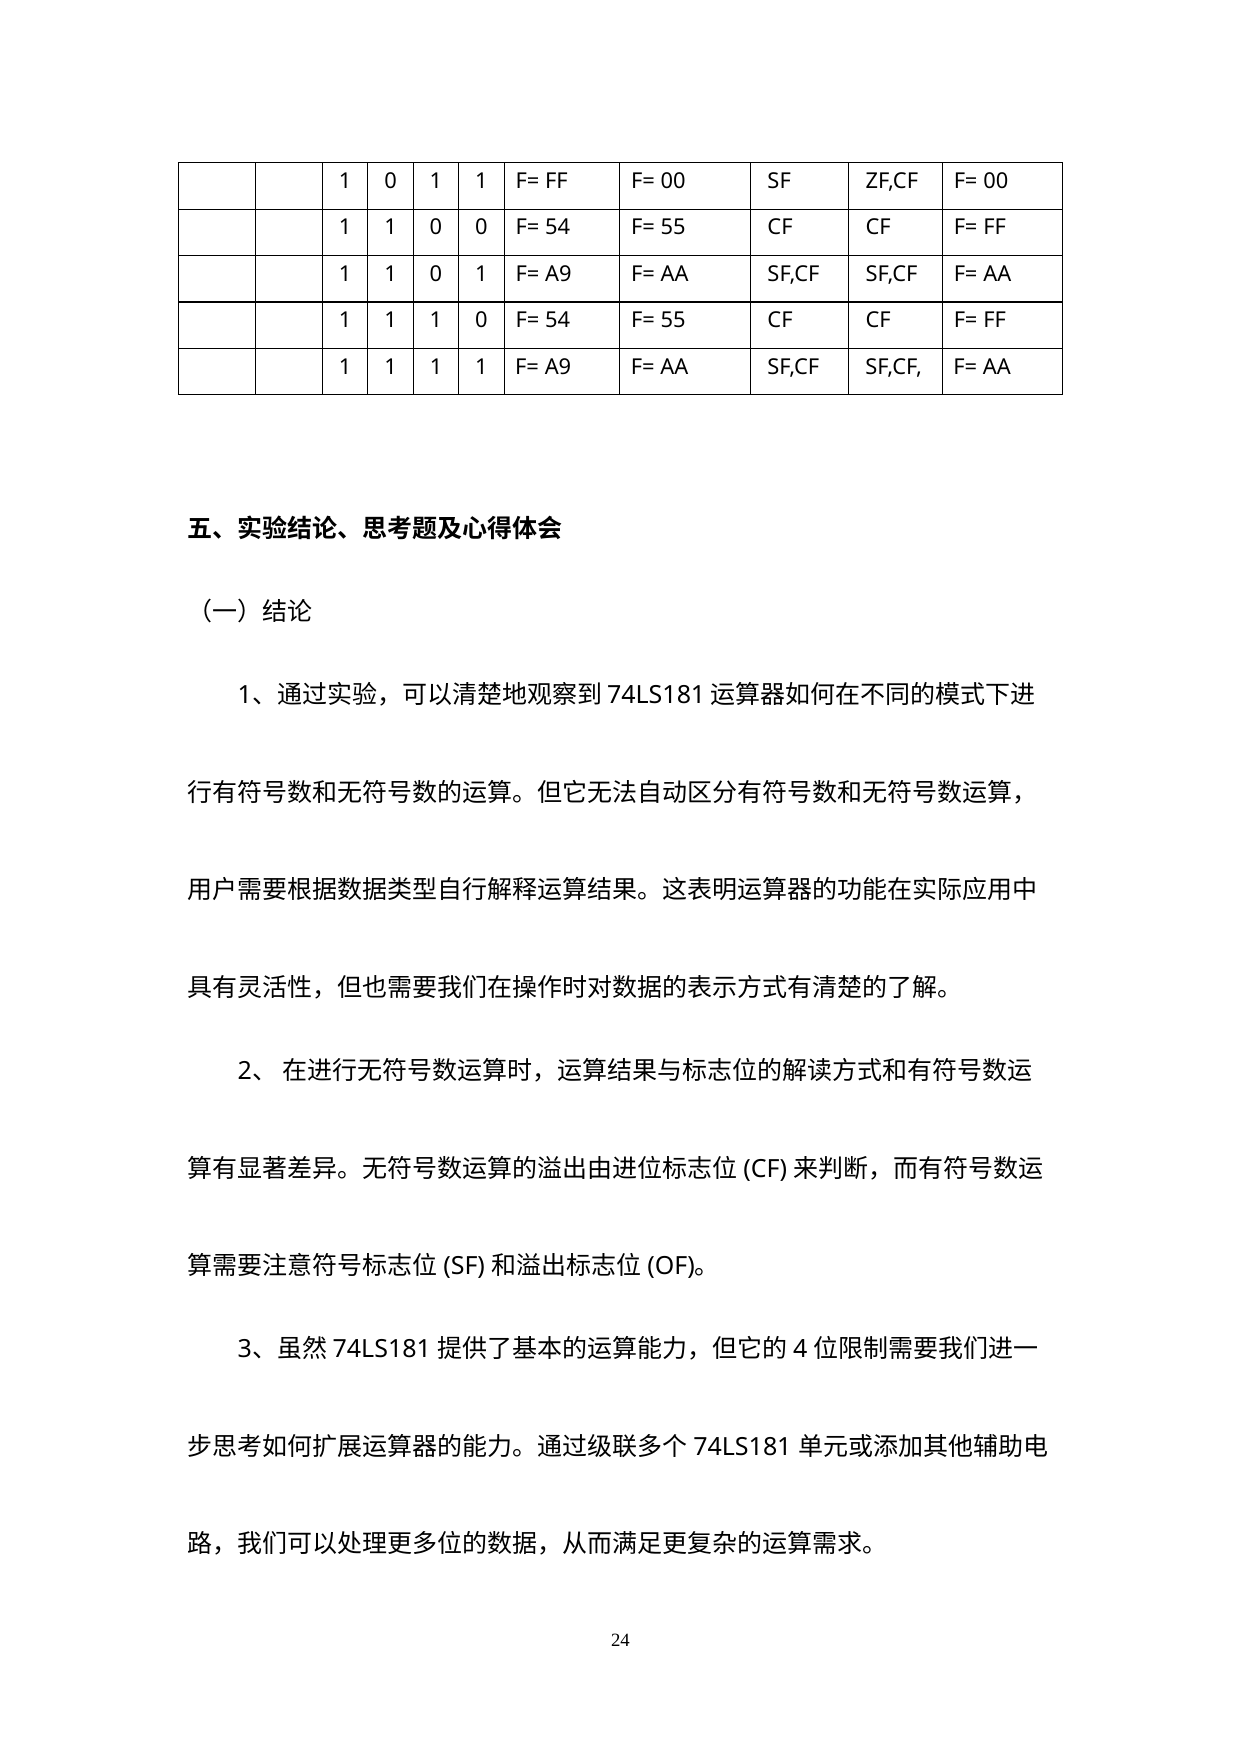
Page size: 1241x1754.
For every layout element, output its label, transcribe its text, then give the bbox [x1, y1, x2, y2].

table_cell F= AA [943, 256, 1062, 301]
table_cell SF [751, 163, 848, 208]
table_cell F= 00 [620, 163, 750, 208]
table_cell SF,CF [751, 349, 848, 394]
table_cell F= FF [943, 210, 1062, 255]
text 五、实验结论、思考题及心得体会 [187, 494, 1053, 559]
table_cell 1 [414, 163, 458, 208]
table_cell F= 55 [620, 210, 750, 255]
table_cell F= 54 [505, 303, 619, 348]
table_cell 0 [414, 256, 458, 301]
table_cell [179, 349, 255, 394]
table_cell F= AA [943, 349, 1062, 394]
table_cell 1 [414, 303, 458, 348]
table_cell 1 [368, 210, 413, 255]
text 3、虽然 74LS181 提供了基本的运算能力，但它的 4 位限制需要我们进一步思考如何扩展运算器的能力。通过级联多个 74LS181 单元或添加其他辅助电路，我们可以处理更多位的数据，从而满足更复杂的运算需求。 [187, 1314, 1053, 1574]
table_cell [256, 256, 322, 301]
table_cell 1 [323, 349, 367, 394]
table_cell [179, 256, 255, 301]
table_cell 1 [459, 349, 504, 394]
text 2、 在进行无符号数运算时，运算结果与标志位的解读方式和有符号数运算有显著差异。无符号数运算的溢出由进位标志位 (CF) 来判断，而有符号数运算需要注意符号标志位 (SF) 和溢出标志位 (OF)。 [187, 1036, 1053, 1296]
table_cell CF [849, 210, 942, 255]
table_cell SF,CF [751, 256, 848, 301]
table_cell 1 [323, 210, 367, 255]
table_cell 1 [368, 256, 413, 301]
table_cell F= 54 [505, 210, 619, 255]
table_cell CF [751, 210, 848, 255]
table_cell 1 [368, 349, 413, 394]
table_cell F= A9 [505, 349, 619, 394]
table_cell ZF,CF [849, 163, 942, 208]
table_cell 0 [368, 163, 413, 208]
table_cell F= A9 [505, 256, 619, 301]
table_cell [256, 210, 322, 255]
table_cell SF,CF [849, 256, 942, 301]
table_cell 1 [459, 256, 504, 301]
table_cell 0 [459, 303, 504, 348]
table_cell F= 00 [943, 163, 1062, 208]
table_cell 1 [323, 256, 367, 301]
table_cell F= 55 [620, 303, 750, 348]
table_cell 1 [323, 303, 367, 348]
table_cell F= FF [943, 303, 1062, 348]
text （一）结论 [187, 577, 1053, 642]
table_cell F= FF [505, 163, 619, 208]
table_cell [179, 163, 255, 208]
table_cell SF,CF, [849, 349, 942, 394]
table_cell 1 [323, 163, 367, 208]
table_cell 1 [459, 163, 504, 208]
table_cell 1 [414, 349, 458, 394]
table_cell [256, 349, 322, 394]
table_cell [256, 303, 322, 348]
table_cell CF [751, 303, 848, 348]
table_cell 0 [459, 210, 504, 255]
table_cell CF [849, 303, 942, 348]
table_cell F= AA [620, 349, 750, 394]
table_cell [256, 163, 322, 208]
table_cell [179, 210, 255, 255]
text 1、通过实验，可以清楚地观察到74LS181运算器如何在不同的模式下进行有符号数和无符号数的运算。但它无法自动区分有符号数和无符号数运算，用户需要根据数据类型自行解释运算结果。这表明运算器的功能在实际应用中具有灵活性，但也需要我们在操作时对数据的表示方式有清楚的了解。 [187, 661, 1053, 1018]
table_cell [179, 303, 255, 348]
table_cell 0 [414, 210, 458, 255]
table_cell F= AA [620, 256, 750, 301]
table_cell 1 [368, 303, 413, 348]
